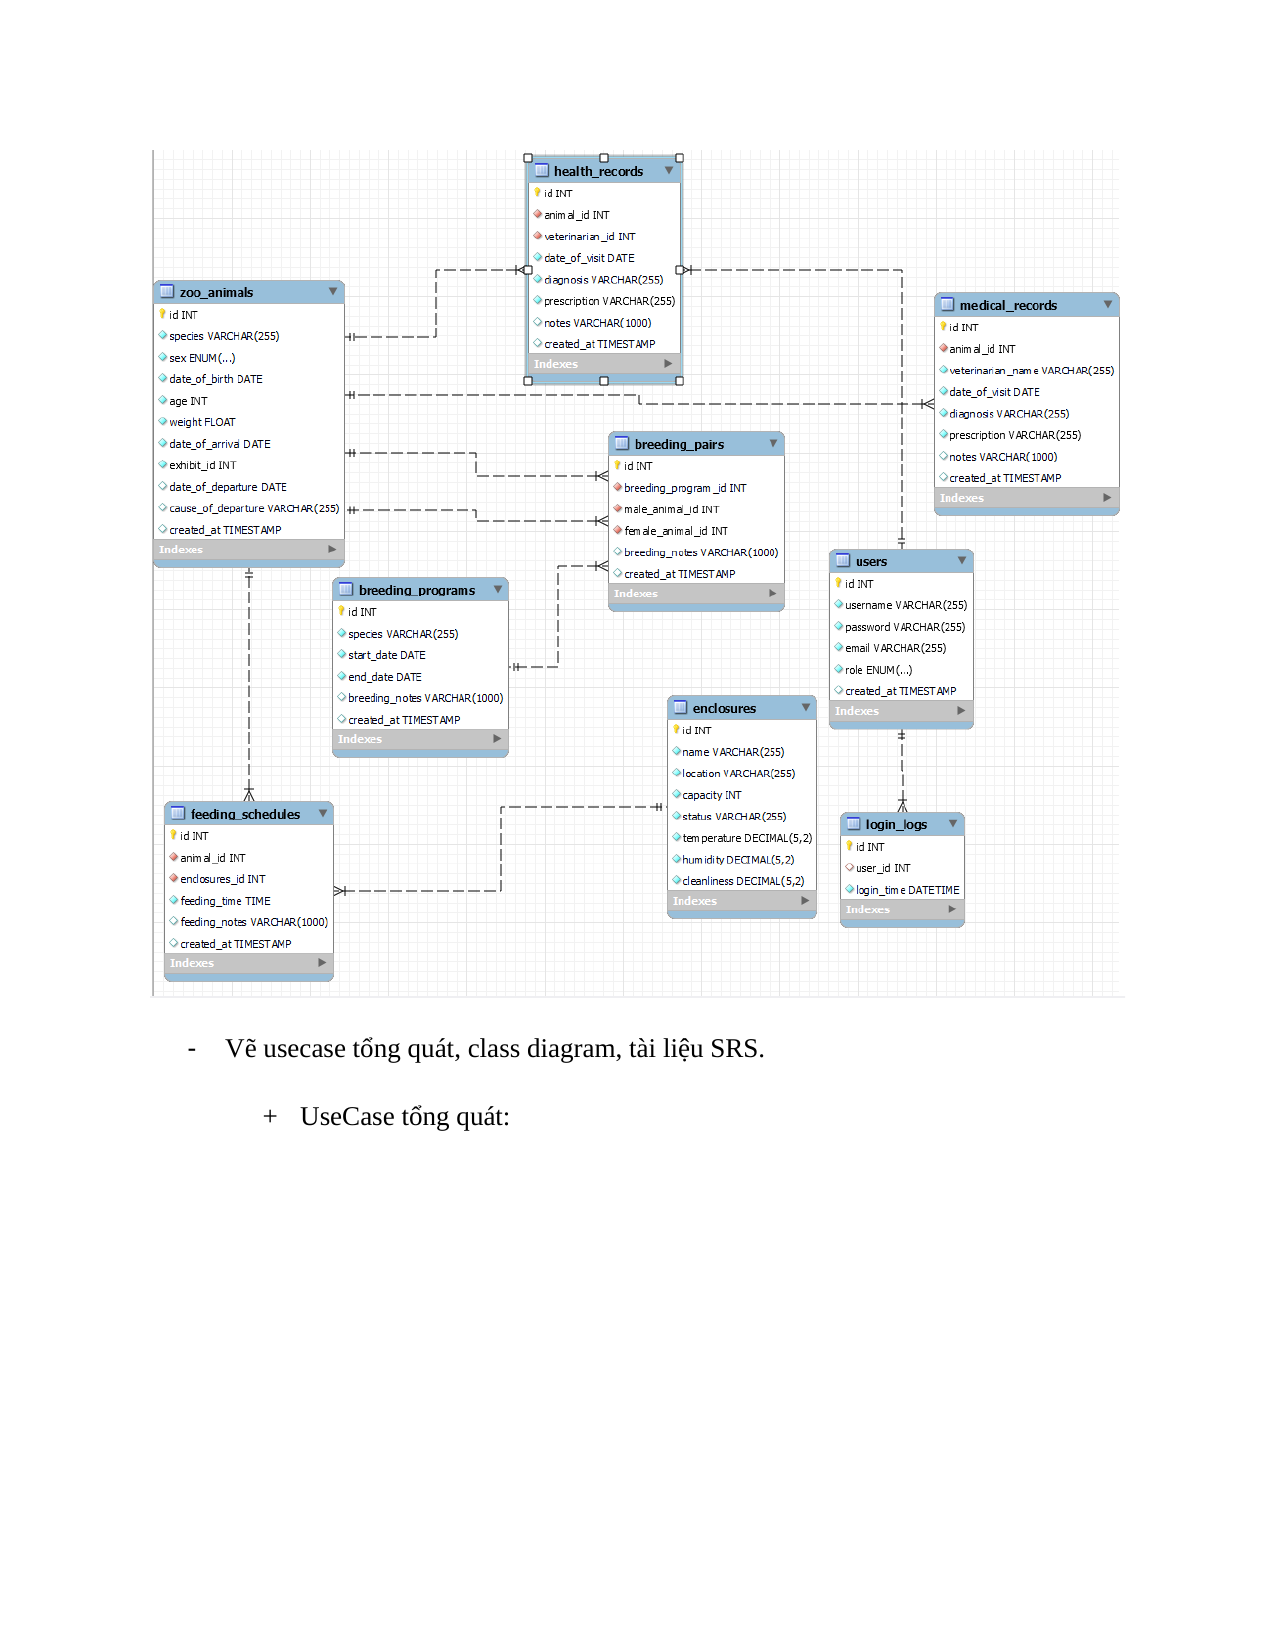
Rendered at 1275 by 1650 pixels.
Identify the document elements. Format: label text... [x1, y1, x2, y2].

picture [150, 150, 1125, 998]
list UseCase tổng quát: [262, 1101, 1125, 1132]
list Vẽ usecase tổng quát, class diagram, tài liệu SRS. [187, 1028, 1125, 1065]
